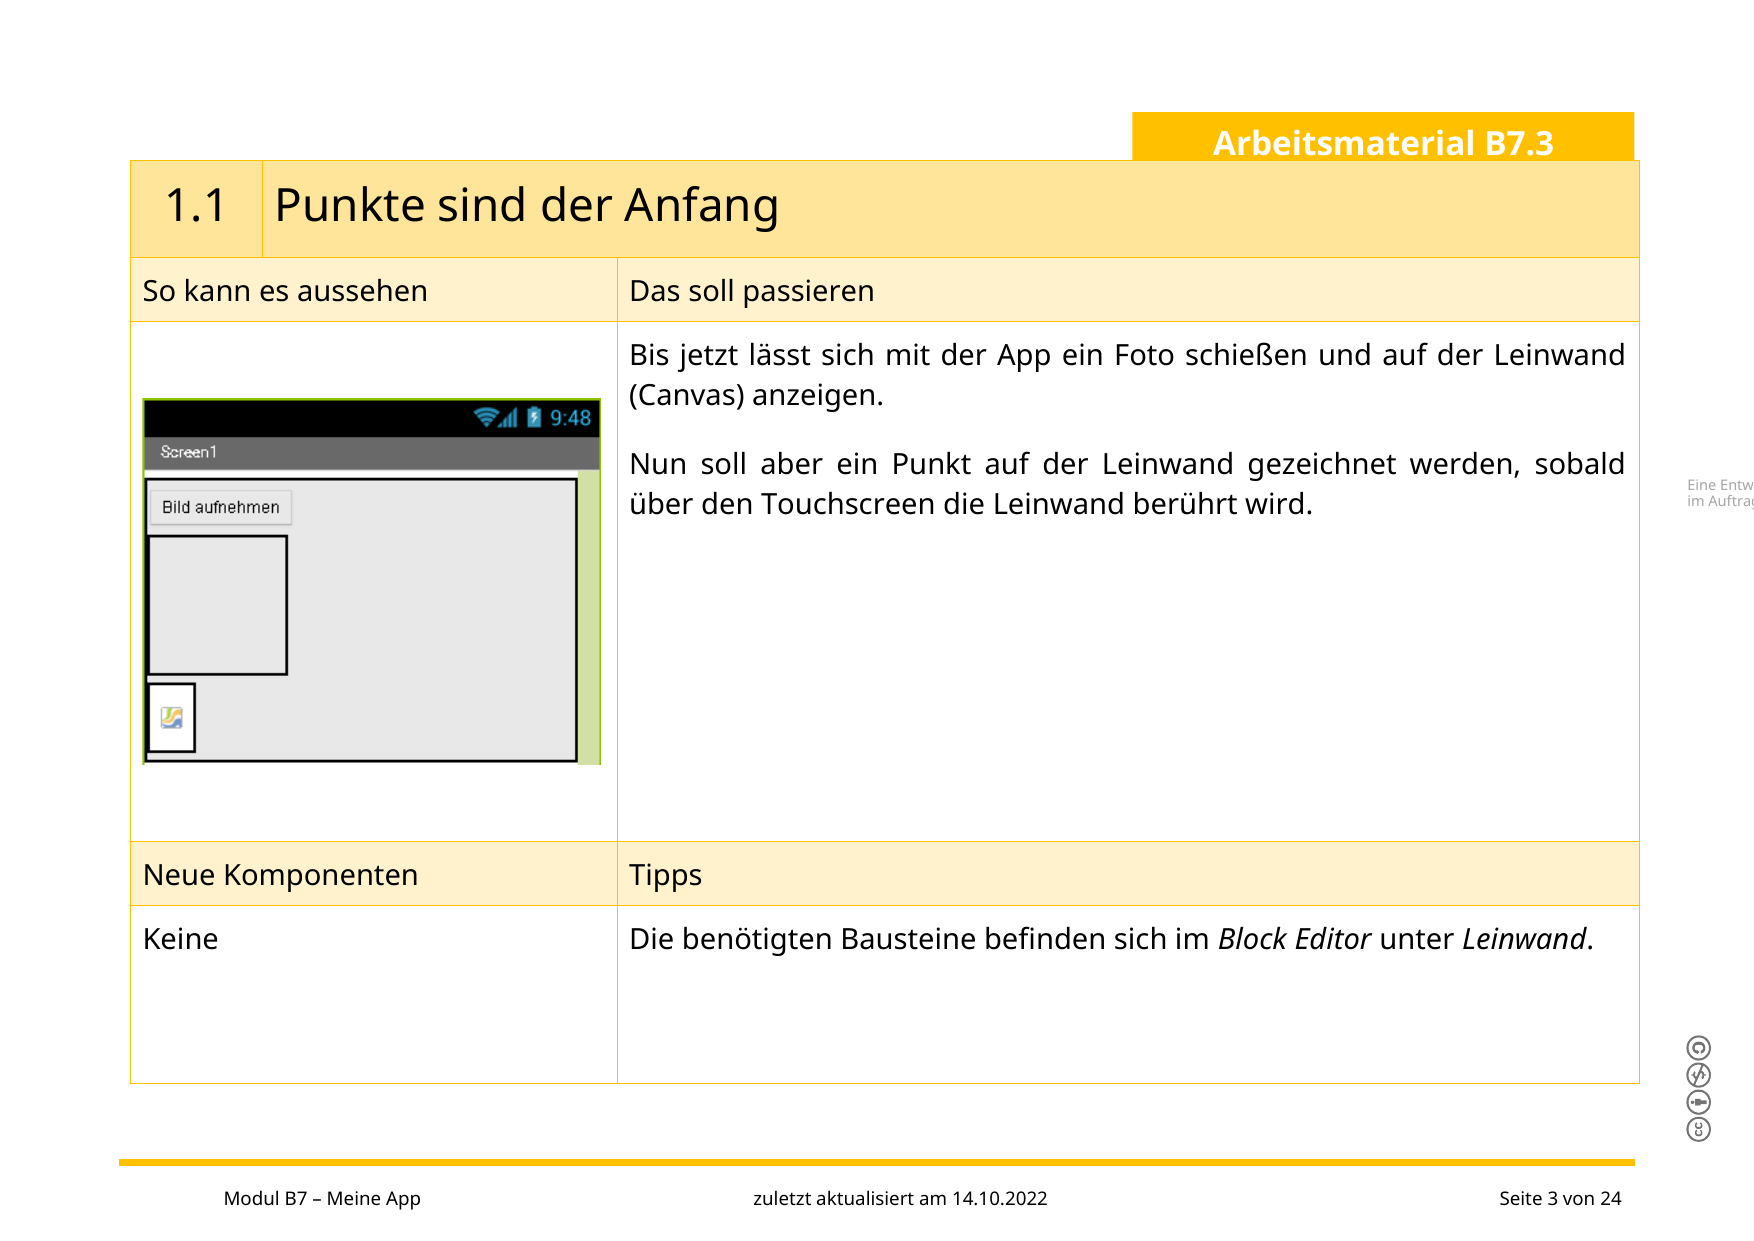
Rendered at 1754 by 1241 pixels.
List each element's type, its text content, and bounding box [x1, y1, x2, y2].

table_cell So kann es aussehen [131, 258, 617, 321]
picture [142, 398, 601, 765]
table_cell [131, 322, 617, 841]
table_cell 1.1 [131, 161, 262, 257]
table_cell Keine [131, 906, 617, 1082]
table_cell Bis jetzt lässt sich mit der App ein Foto schießen und auf der Leinwand (Canvas) anzeigen. Nun soll aber ein Punkt auf der Leinwand gezeichnet werden, sobald über den Touchscreen die Leinwand berührt wird. [618, 322, 1639, 841]
table_cell Neue Komponenten [131, 842, 617, 905]
table_cell Das soll passieren [618, 258, 1639, 321]
table_cell Die benötigten Bausteine befinden sich im Block Editor unter Leinwand. [618, 906, 1639, 1082]
table_cell Tipps [618, 842, 1639, 905]
table_cell Punkte sind der Anfang [263, 161, 1639, 257]
